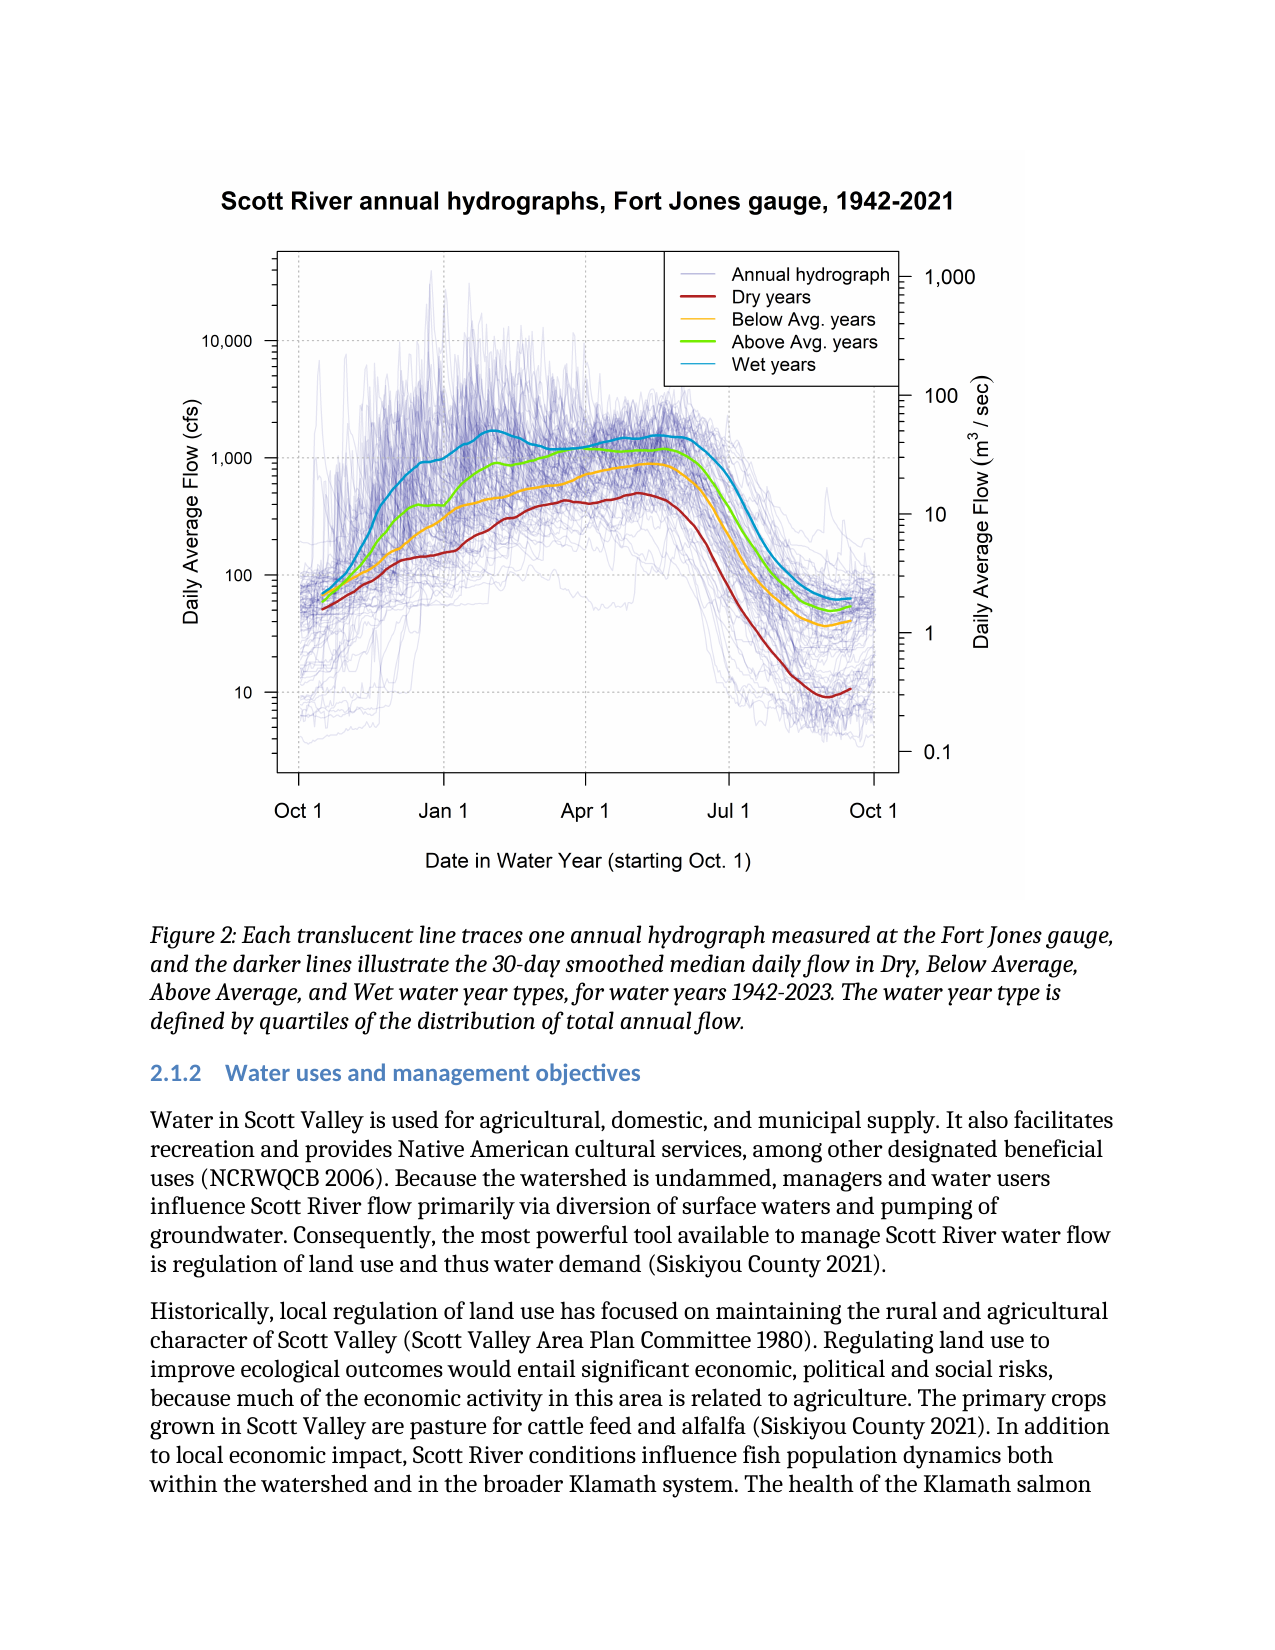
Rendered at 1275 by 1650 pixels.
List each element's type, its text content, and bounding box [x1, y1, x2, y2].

text Water in Scott Valley is used for agricultural, domestic, and municipal supply. It also facilitates recreation and provides Native American cultural services, among other designated beneficial uses (NCRWQCB 2006). Because the watershed is undammed, managers and water users influence Scott River flow primarily via diversion of surface waters and pumping of groundwater. Consequently, the most powerful tool available to manage Scott River water flow is regulation of land use and thus water demand (Siskiyou County 2021). [150, 1106, 1125, 1278]
text Figure 2: Each translucent line traces one annual hydrograph measured at the Fort Jones gauge, and the darker lines illustrate the 30-day smoothed median daily flow in Dry, Below Average, Above Average, and Wet water year types, for water years 1942-2023. The water year type is defined by quartiles of the distribution of total annual flow. [150, 921, 1125, 1036]
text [150, 1297, 1125, 1498]
picture [150, 150, 1025, 900]
subtitle 2.1.2 Water uses and management objectives [150, 1057, 1125, 1087]
